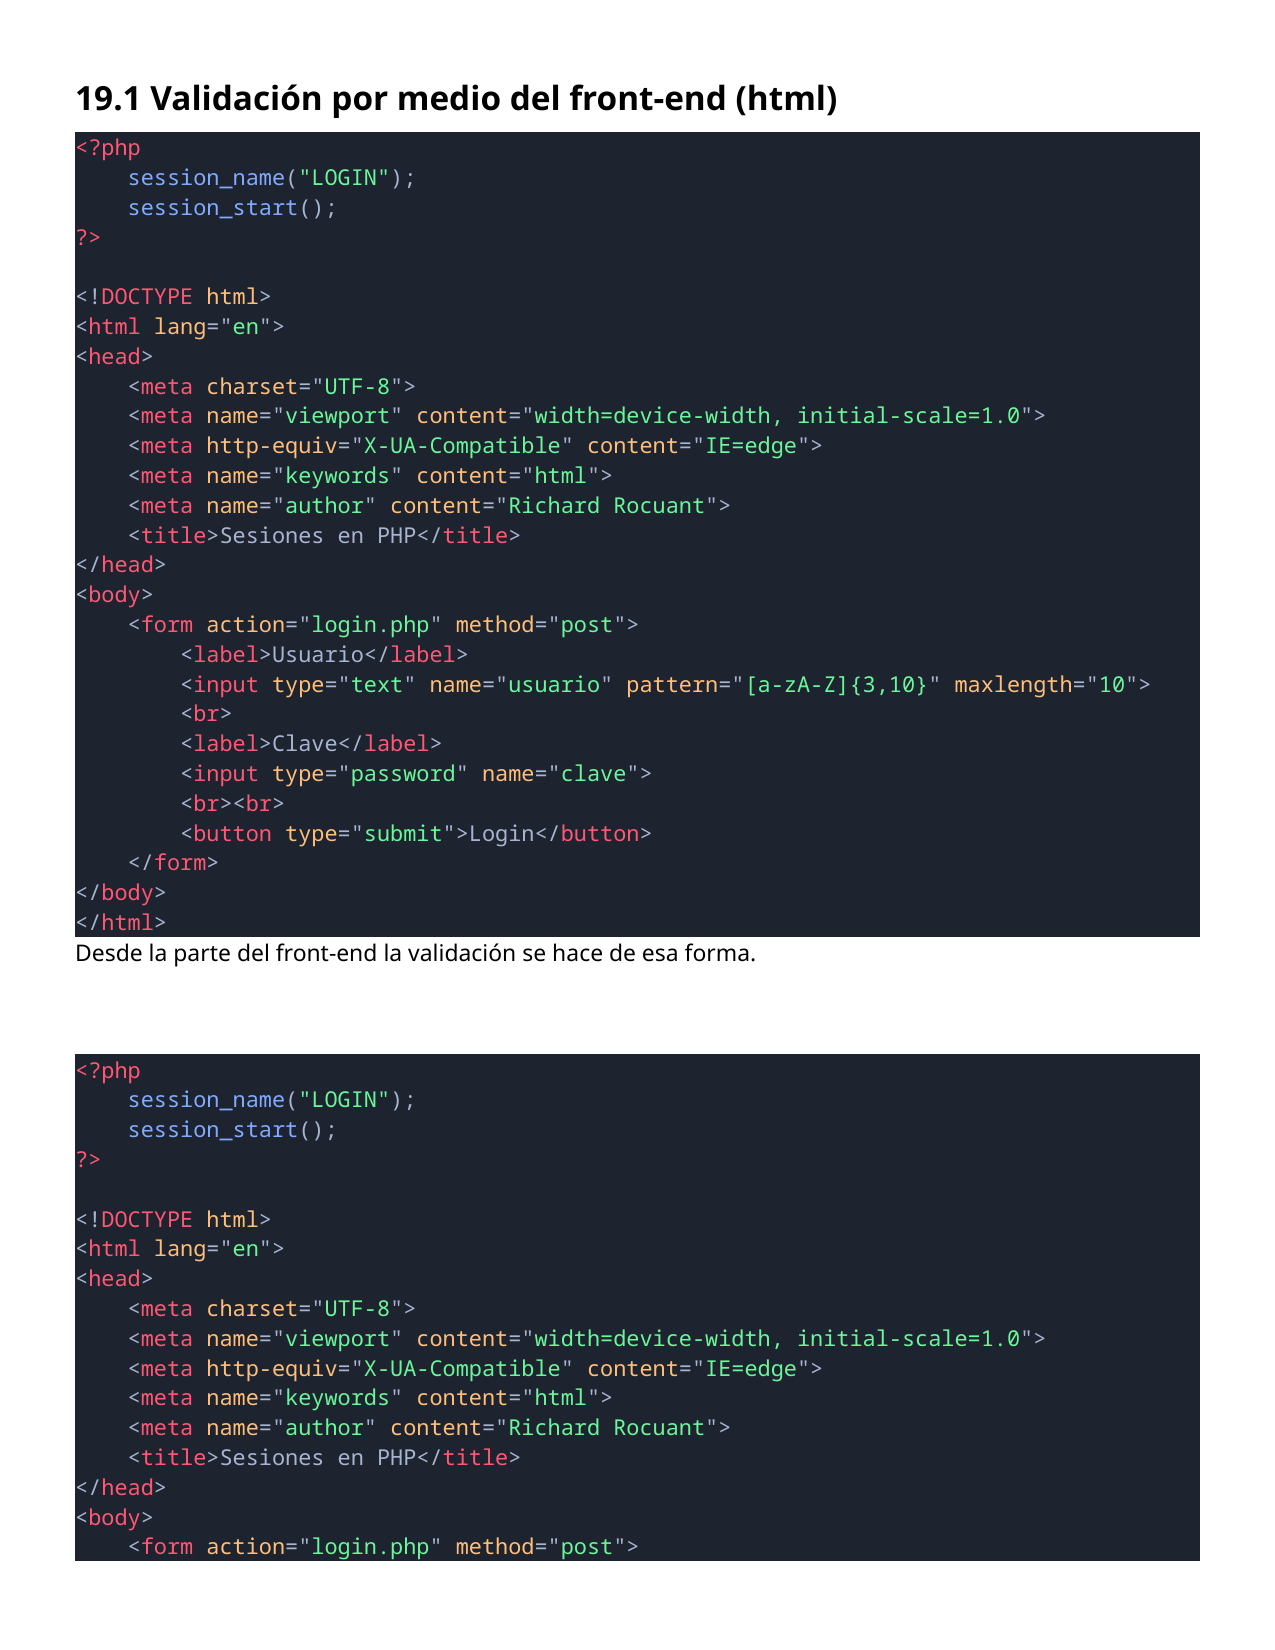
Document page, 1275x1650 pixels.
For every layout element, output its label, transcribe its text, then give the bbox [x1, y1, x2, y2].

text </html> [75, 907, 1200, 937]
subtitle 19.1 Validación por medio del front-end (html) [75, 75, 1200, 120]
text <meta name="keywords" content="html"> [75, 1382, 1200, 1412]
text <!DOCTYPE html> [75, 1203, 1200, 1233]
text <title>Sesiones en PHP</title> [75, 519, 1200, 549]
text <meta name="viewport" content="width=device-width, initial-scale=1.0"> [75, 400, 1200, 430]
text <meta name="keywords" content="html"> [75, 460, 1200, 490]
text </body> [75, 877, 1200, 907]
text <input type="password" name="clave"> [75, 758, 1200, 788]
text <br> [75, 698, 1200, 728]
text <html lang="en"> [75, 1233, 1200, 1263]
text <meta name="author" content="Richard Rocuant"> [75, 490, 1200, 519]
text session_start(); [75, 192, 1200, 222]
text session_start(); [75, 1114, 1200, 1144]
text <title>Sesiones en PHP</title> [75, 1442, 1200, 1472]
text <meta name="viewport" content="width=device-width, initial-scale=1.0"> [75, 1323, 1200, 1352]
text <label>Usuario</label> [75, 639, 1200, 668]
text <br><br> [75, 788, 1200, 817]
text <meta http-equiv="X-UA-Compatible" content="IE=edge"> [75, 1352, 1200, 1382]
text <button type="submit">Login</button> [75, 817, 1200, 847]
text <html lang="en"> [75, 311, 1200, 341]
text </form> [75, 847, 1200, 877]
text Desde la parte del front-end la validación se hace de esa forma. [75, 937, 1200, 1035]
text <form action="login.php" method="post"> [75, 1531, 1200, 1561]
text <label>Clave</label> [75, 728, 1200, 758]
text ?> [75, 1144, 1200, 1174]
text ?> [75, 222, 1200, 251]
text <meta name="author" content="Richard Rocuant"> [75, 1412, 1200, 1442]
text <meta charset="UTF-8"> [75, 1293, 1200, 1323]
text <?php [75, 132, 1200, 162]
text <body> [75, 1501, 1200, 1531]
text <head> [75, 341, 1200, 371]
text <meta http-equiv="X-UA-Compatible" content="IE=edge"> [75, 430, 1200, 460]
text <form action="login.php" method="post"> [75, 609, 1200, 639]
text session_name("LOGIN"); [75, 1084, 1200, 1114]
text session_name("LOGIN"); [75, 162, 1200, 192]
text <!DOCTYPE html> [75, 281, 1200, 311]
text <?php [75, 1054, 1200, 1084]
text </head> [75, 549, 1200, 579]
text <body> [75, 579, 1200, 609]
text <input type="text" name="usuario" pattern="[a-zA-Z]{3,10}" maxlength="10"> [75, 668, 1200, 698]
text <head> [75, 1263, 1200, 1293]
text </head> [75, 1472, 1200, 1501]
text <meta charset="UTF-8"> [75, 371, 1200, 400]
